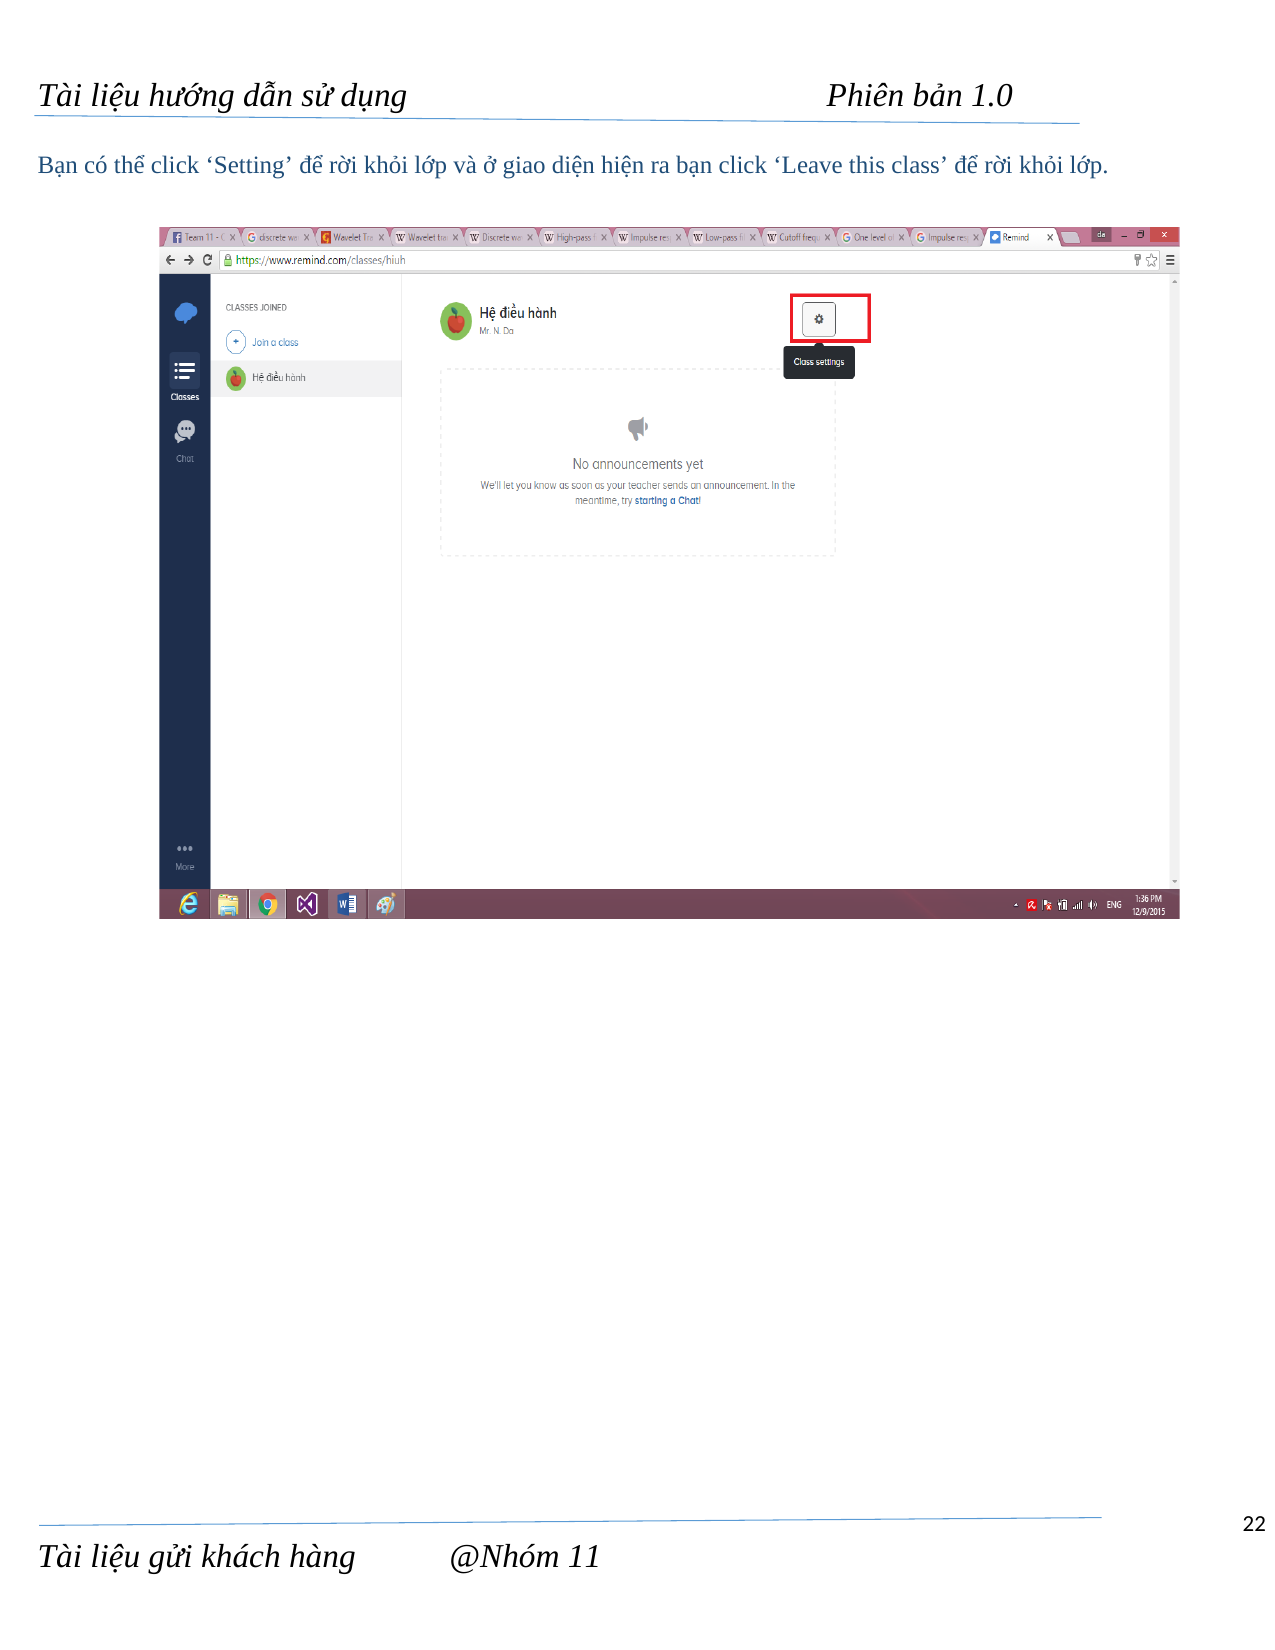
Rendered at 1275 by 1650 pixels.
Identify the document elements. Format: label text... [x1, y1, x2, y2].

subtitle Bạn có thể click ‘Setting’ để rời khỏi lớp và ở giao diện hiện ra bạn click ‘Leave this class’ để rời khỏi lớp. [37, 150, 1266, 179]
picture [159, 227, 1180, 919]
